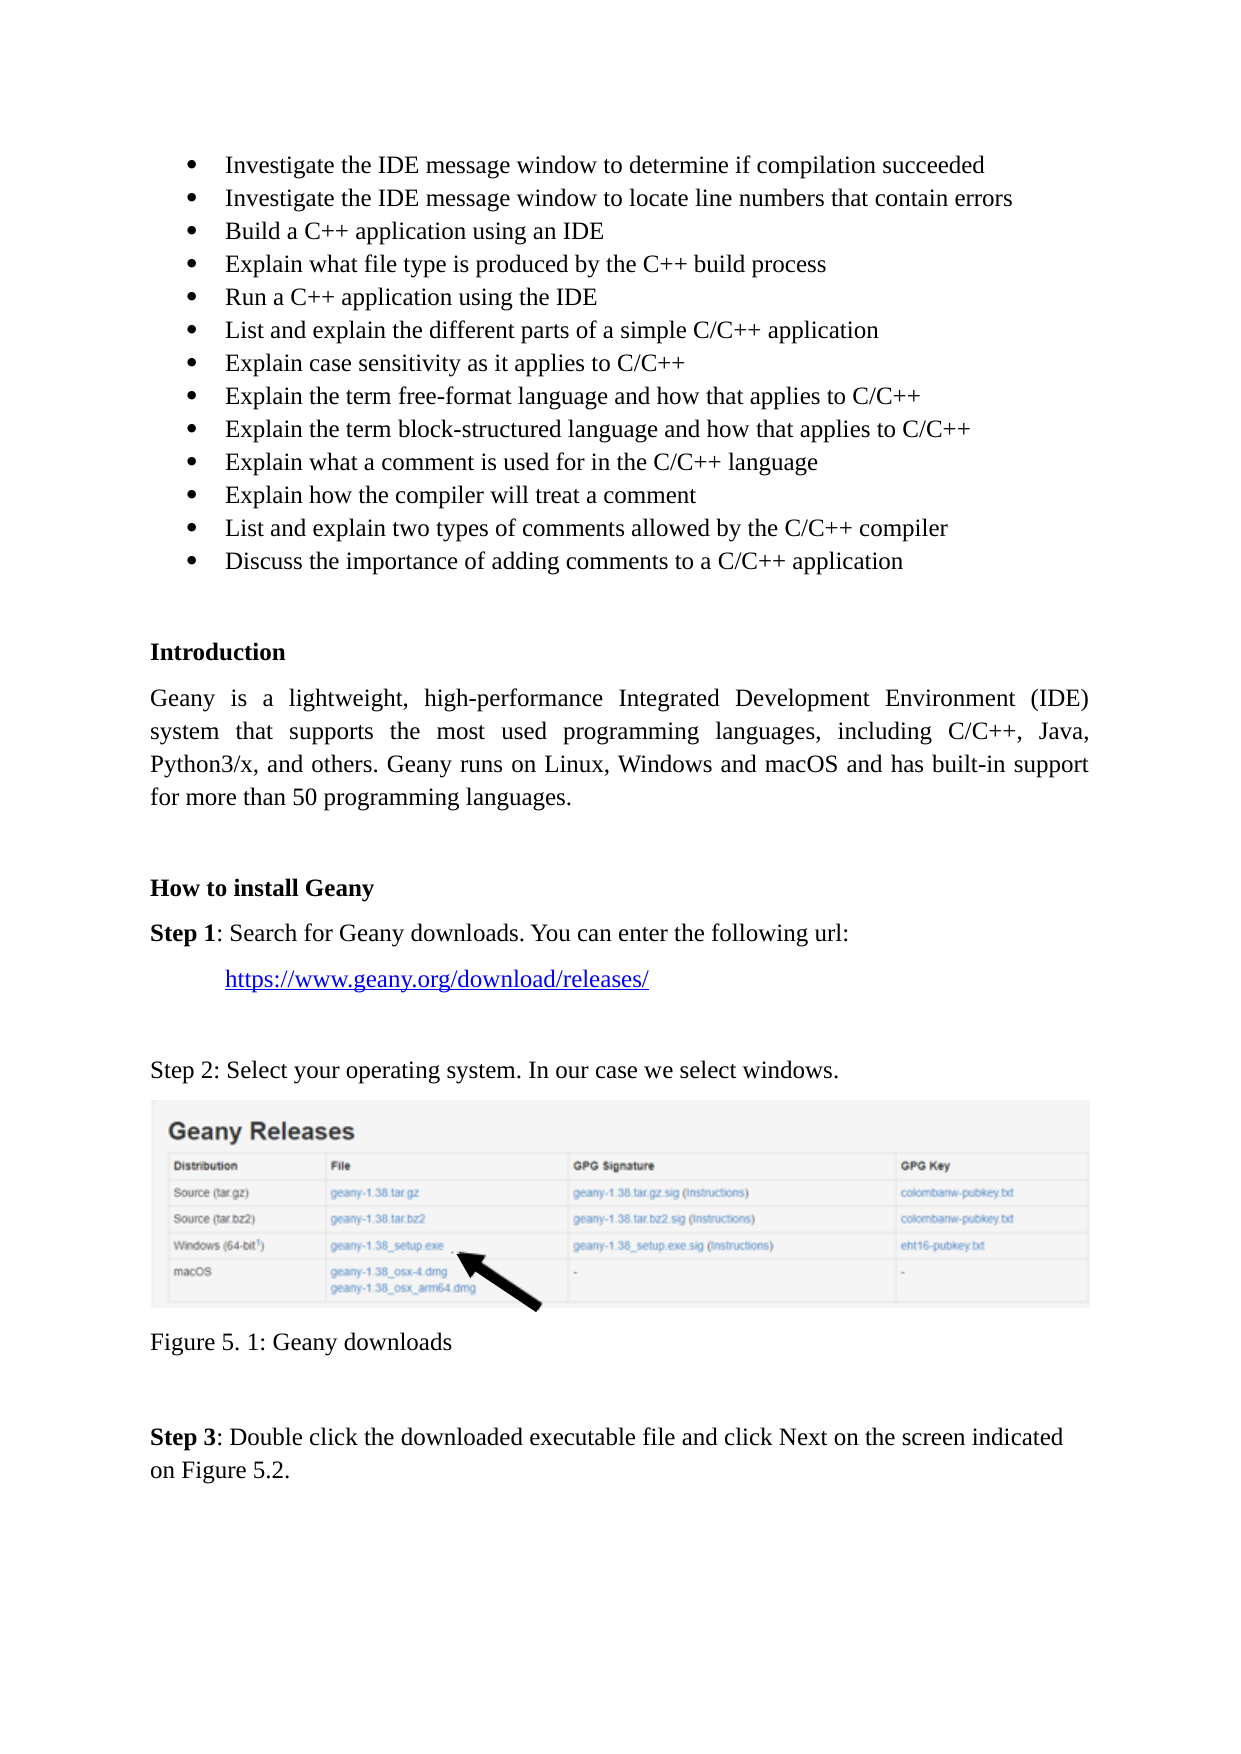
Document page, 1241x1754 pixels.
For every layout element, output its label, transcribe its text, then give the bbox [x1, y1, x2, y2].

list Run a C++ application using the IDE [187, 282, 1090, 311]
text https://www.geany.org/download/releases/ [150, 964, 1090, 993]
list Explain what a comment is used for in the C/C++ language [187, 447, 1090, 476]
list Explain how the compiler will treat a comment [187, 480, 1090, 509]
list Investigate the IDE message window to determine if compilation succeeded [187, 150, 1090, 179]
text Geany is a lightweight, high-performance Integrated Development Environment (IDE) system that supports the most used programming languages, including C/C++, Java, Python3/x, and others. Geany runs on Linux, Windows and macOS and has built-in support for more than 50 programming languages. [150, 683, 1090, 811]
list Explain the term block-structured language and how that applies to C/C++ [187, 414, 1090, 443]
text Step 1: Search for Geany downloads. You can enter the following url: [150, 918, 1090, 947]
list List and explain the different parts of a simple C/C++ application [187, 315, 1090, 344]
list Explain what file type is produced by the C++ build process [187, 249, 1090, 278]
text Figure 5. 1: Geany downloads [150, 1327, 1090, 1355]
list List and explain two types of comments allowed by the C/C++ compiler [187, 513, 1090, 542]
text Step 3: Double click the downloaded executable file and click Next on the screen indicated on Figure 5.2. [150, 1422, 1090, 1483]
text Introduction [150, 637, 1090, 666]
list Build a C++ application using an IDE [187, 216, 1090, 245]
text How to install Geany [150, 873, 1090, 902]
list Discuss the importance of adding comments to a C/C++ application [187, 546, 1090, 575]
list Explain case sensitivity as it applies to C/C++ [187, 348, 1090, 377]
list Explain the term free-format language and how that applies to C/C++ [187, 381, 1090, 410]
text Step 2: Select your operating system. In our case we select windows. [150, 1055, 1090, 1084]
picture [150, 1100, 1091, 1310]
list Investigate the IDE message window to locate line numbers that contain errors [187, 183, 1090, 212]
